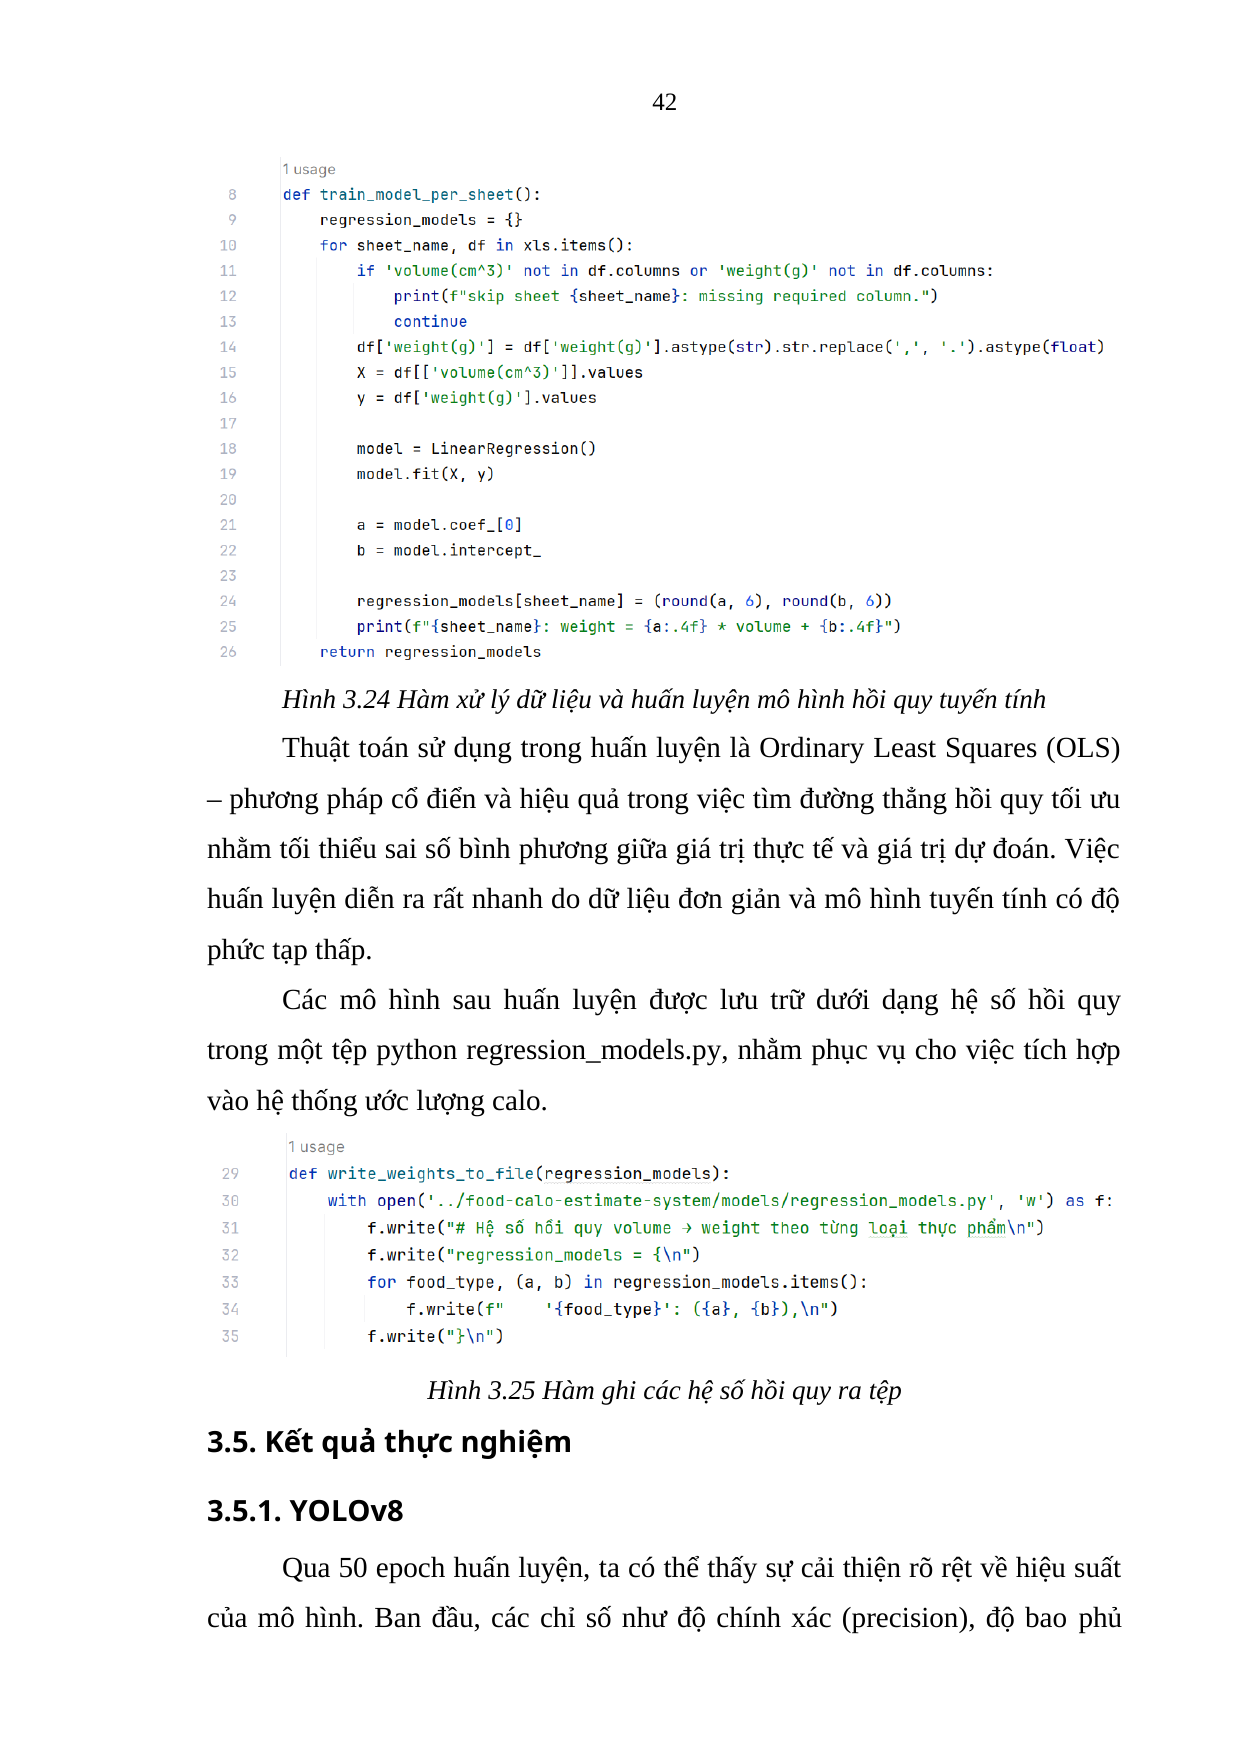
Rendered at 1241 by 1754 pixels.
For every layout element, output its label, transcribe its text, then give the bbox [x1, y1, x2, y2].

picture [206, 157, 1123, 666]
text Thuật toán sử dụng trong huấn luyện là Ordinary Least Squares (OLS) – phương pháp cổ điển và hiệu quả trong việc tìm đường thẳng hồi quy tối ưu nhằm tối thiểu sai số bình phương giữa giá trị thực tế và giá trị dự đoán. Việc huấn luyện diễn ra rất nhanh do dữ liệu đơn giản và mô hình tuyến tính có độ phức tạp thấp. [207, 731, 1122, 965]
subtitle YOLOv8 [207, 1490, 1122, 1529]
text Các mô hình sau huấn luyện được lưu trữ dưới dạng hệ số hồi quy trong một tệp python regression_models.py, nhằm phục vụ cho việc tích hợp vào hệ thống ước lượng calo. [207, 982, 1122, 1116]
subtitle Kết quả thực nghiệm [207, 1422, 1122, 1461]
picture [206, 1133, 1123, 1357]
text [207, 1550, 1122, 1634]
